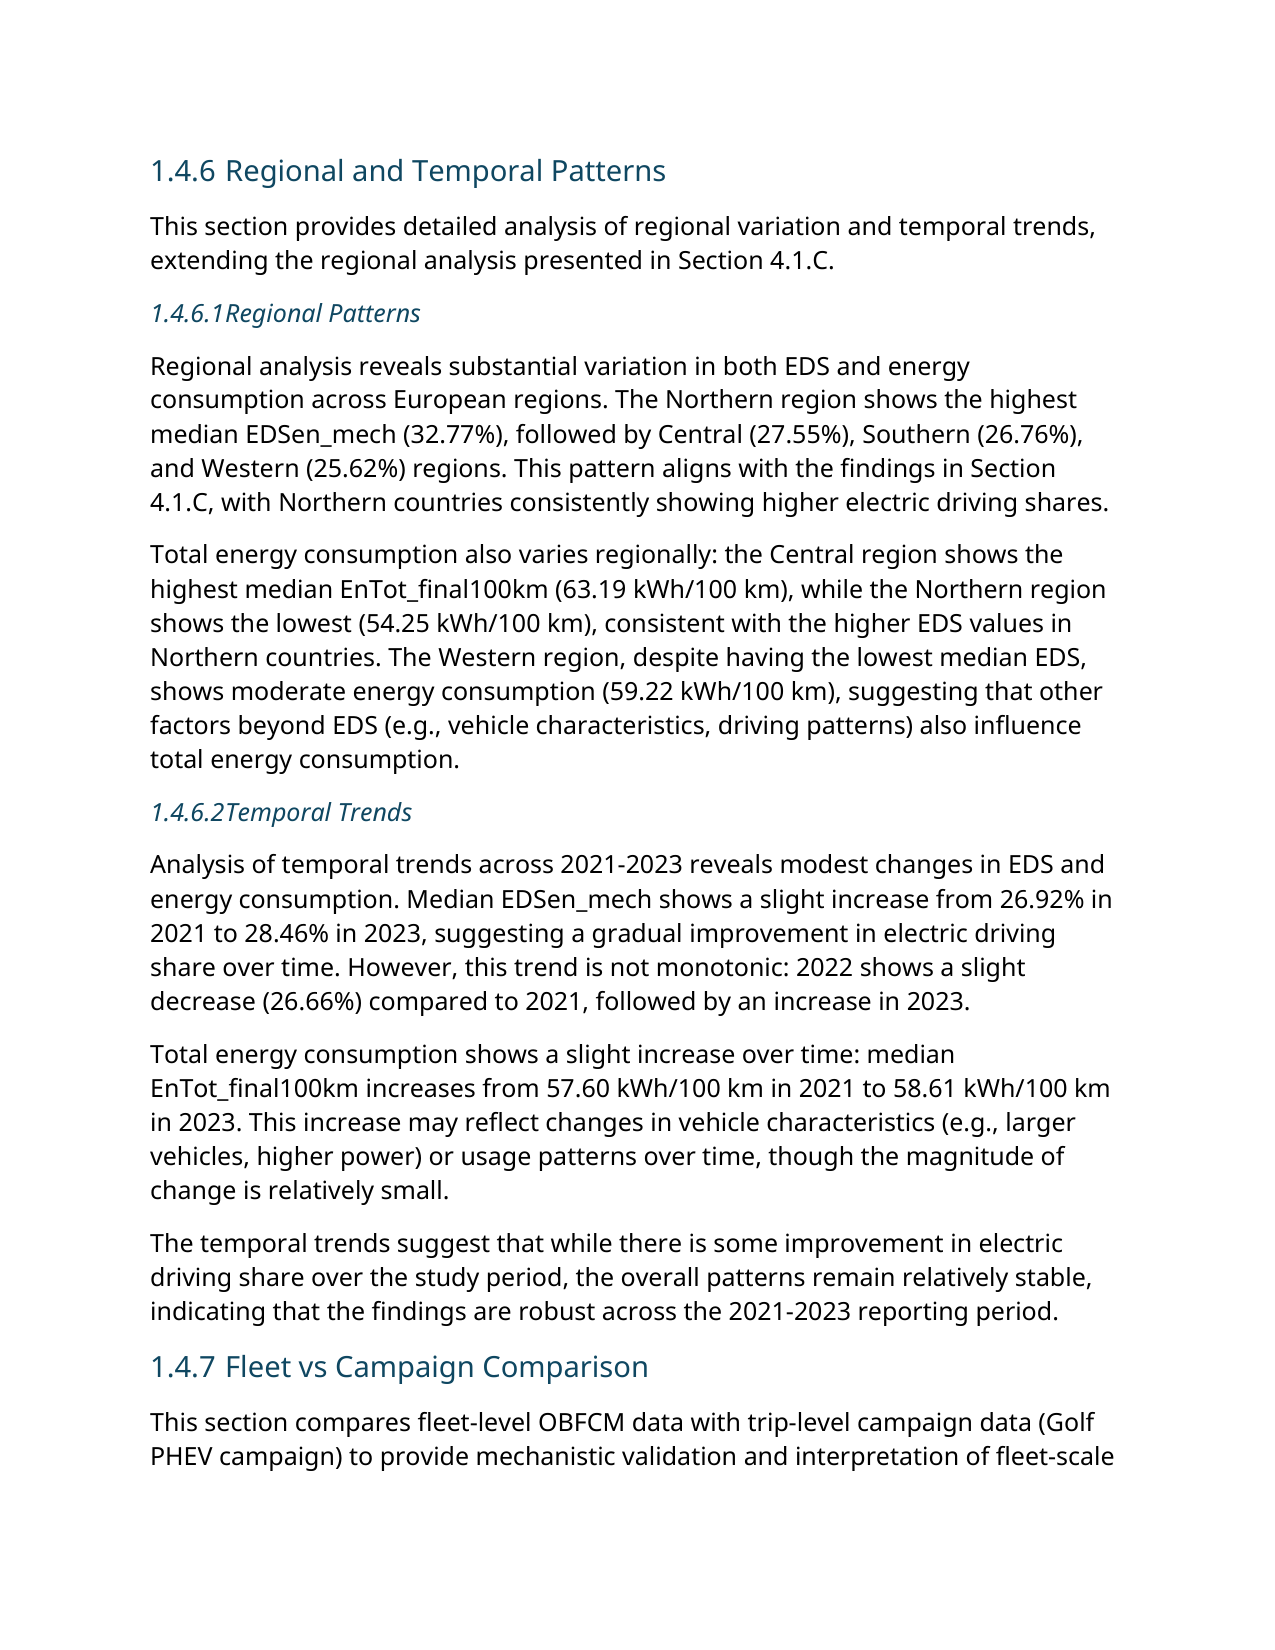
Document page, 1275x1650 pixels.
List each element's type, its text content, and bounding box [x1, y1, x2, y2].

text Regional analysis reveals substantial variation in both EDS and energy consumption across European regions. The Northern region shows the highest median EDSen_mech (32.77%), followed by Central (27.55%), Southern (26.76%), and Western (25.62%) regions. This pattern aligns with the findings in Section 4.1.C, with Northern countries consistently showing higher electric driving shares. [150, 348, 1125, 518]
subtitle 1.4.6.1 Regional Patterns [150, 295, 1125, 329]
text Total energy consumption shows a slight increase over time: median EnTot_final100km increases from 57.60 kWh/100 km in 2021 to 58.61 kWh/100 km in 2023. This increase may reflect changes in vehicle characteristics (e.g., larger vehicles, higher power) or usage patterns over time, though the magnitude of change is relatively small. [150, 1036, 1125, 1207]
text Total energy consumption also varies regionally: the Central region shows the highest median EnTot_final100km (63.19 kWh/100 km), while the Northern region shows the lowest (54.25 kWh/100 km), consistent with the higher EDS values in Northern countries. The Western region, despite having the lowest median EDS, shows moderate energy consumption (59.22 kWh/100 km), suggesting that other factors beyond EDS (e.g., vehicle characteristics, driving patterns) also influence total energy consumption. [150, 537, 1125, 776]
text Analysis of temporal trends across 2021-2023 reveals modest changes in EDS and energy consumption. Median EDSen_mech shows a slight increase from 26.92% in 2021 to 28.46% in 2023, suggesting a gradual improvement in electric driving share over time. However, this trend is not monotonic: 2022 shows a slight decrease (26.66%) compared to 2021, followed by an increase in 2023. [150, 847, 1125, 1017]
text The temporal trends suggest that while there is some improvement in electric driving share over the study period, the overall patterns remain relatively stable, indicating that the findings are robust across the 2021-2023 reporting period. [150, 1225, 1125, 1327]
subtitle 1.4.6 Regional and Temporal Patterns [150, 150, 1125, 190]
subtitle 1.4.7 Fleet vs Campaign Comparison [150, 1346, 1125, 1386]
text This section provides detailed analysis of regional variation and temporal trends, extending the regional analysis presented in Section 4.1.C. [150, 208, 1125, 277]
subtitle 1.4.6.2 Temporal Trends [150, 794, 1125, 828]
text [150, 1405, 1125, 1473]
